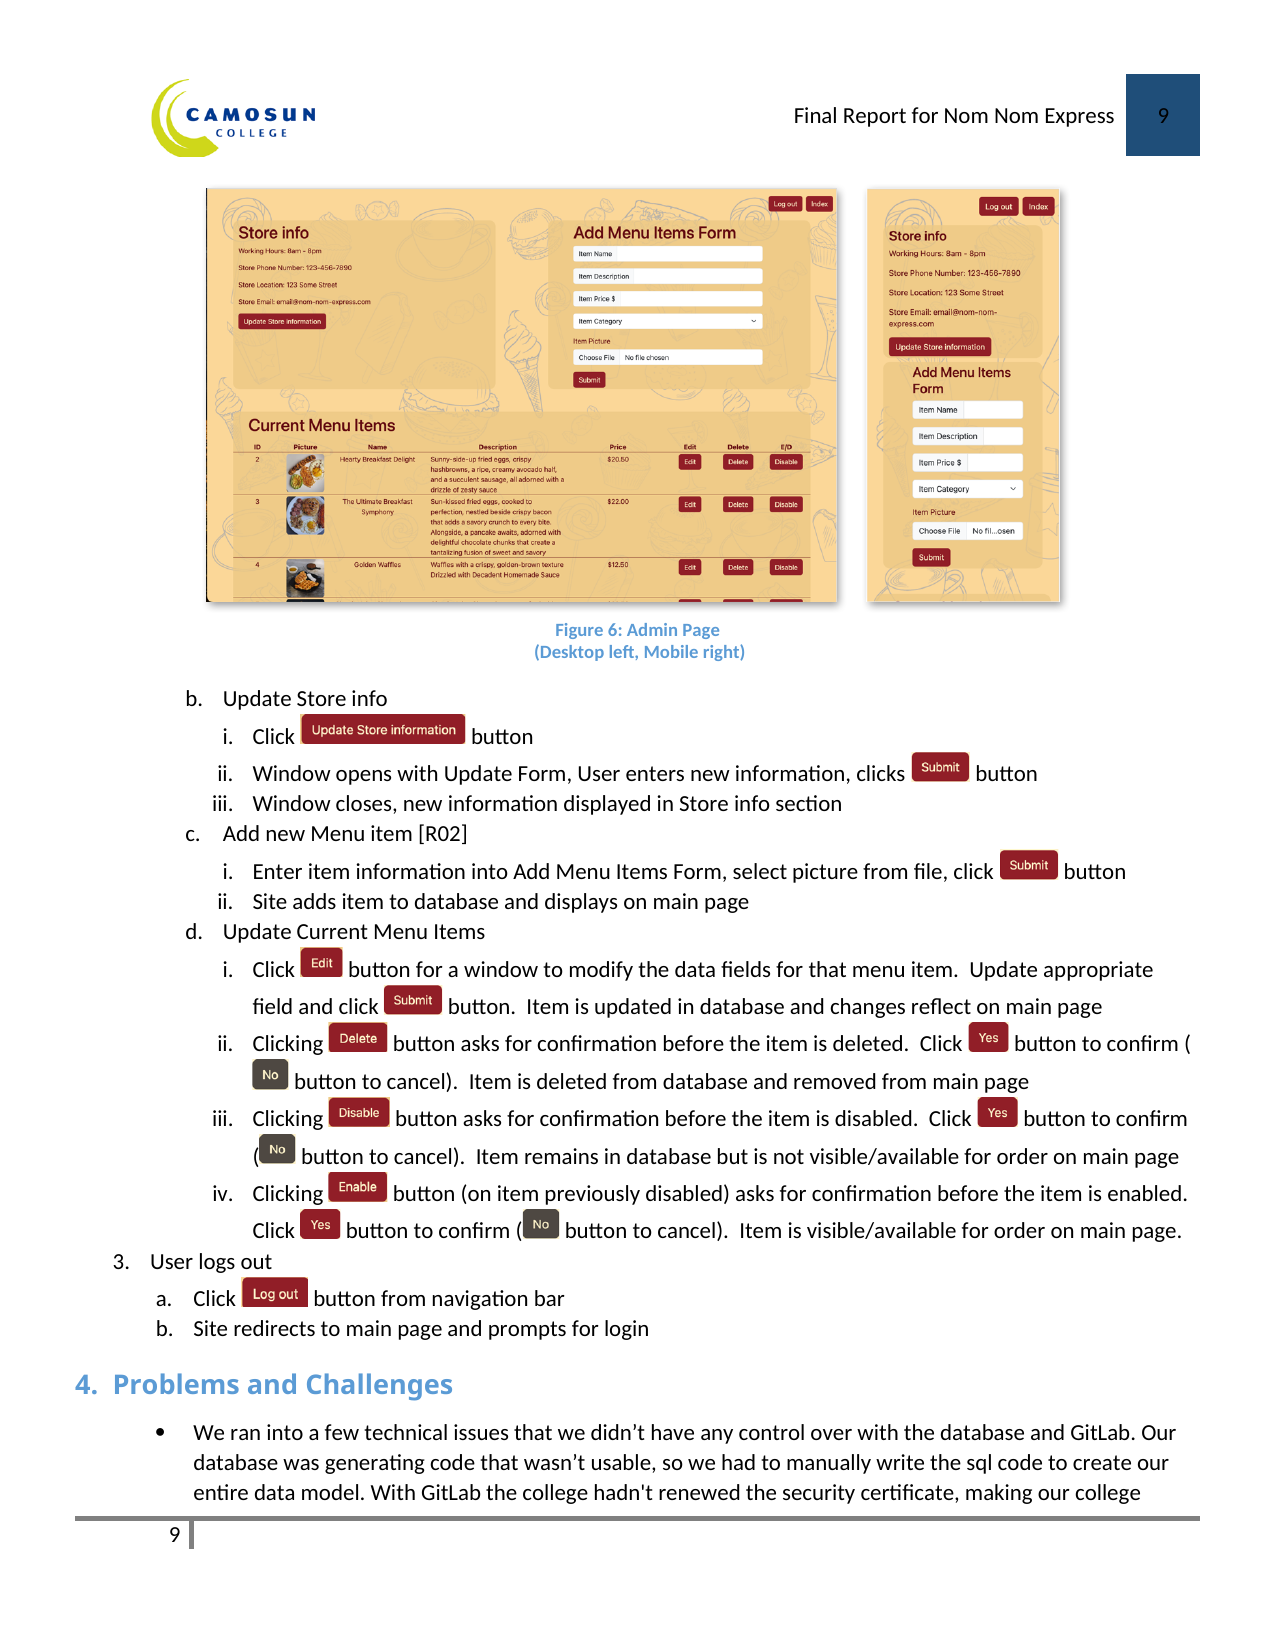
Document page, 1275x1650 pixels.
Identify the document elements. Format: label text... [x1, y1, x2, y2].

picture [252, 1059, 289, 1090]
list Click button [233, 714, 1200, 750]
list User logs out [112, 1247, 1200, 1275]
list Clicking button (on item previously disabled) asks for confirmation before the item is enabled. Click button to confirm ( button to cancel). Item is visible/available for order on main page. [233, 1172, 1200, 1244]
list Site redirects to main page and prompts for login [156, 1314, 1200, 1342]
picture [911, 752, 970, 782]
list Site adds item to database and displays on main page [233, 887, 1200, 915]
picture [977, 1097, 1018, 1127]
picture [968, 1022, 1009, 1052]
picture [140, 73, 320, 157]
picture [300, 1209, 341, 1239]
list Enter item information into Add Menu Items Form, select picture from file, click button [233, 850, 1200, 885]
text (Desktop left, Mobile right) [75, 641, 1200, 663]
picture [259, 1134, 296, 1164]
picture [1000, 849, 1059, 880]
picture [206, 188, 837, 602]
picture [300, 714, 466, 744]
subtitle Problems and Challenges [75, 1365, 1200, 1402]
picture [328, 1172, 388, 1202]
picture [866, 188, 1060, 602]
list Clicking button asks for confirmation before the item is deleted. Click button to confirm ( button to cancel). Item is deleted from database and removed from main page [233, 1022, 1200, 1095]
list Update Store info [185, 684, 1200, 712]
list Clicking button asks for confirmation before the item is disabled. Click button to confirm ( button to cancel). Item remains in database but is not visible/available for order on main page [233, 1097, 1200, 1170]
list Click button for a window to modify the data fields for that menu item. Update appropriate field and click button. Item is updated in database and changes reflect on main page [233, 948, 1200, 1020]
text Figure 6: Admin Page [75, 618, 1200, 641]
picture [522, 1209, 560, 1239]
picture [300, 947, 343, 977]
list Update Current Menu Items [185, 917, 1200, 945]
picture [328, 1097, 390, 1127]
list Window opens with Update Form, User enters new information, clicks button [233, 752, 1200, 787]
picture [241, 1277, 308, 1307]
picture [328, 1022, 388, 1052]
list Window closes, new information displayed in Store info section [233, 789, 1200, 817]
list Click button from navigation bar [156, 1277, 1200, 1312]
list Add new Menu item [R02] [185, 819, 1200, 848]
picture [383, 985, 443, 1015]
